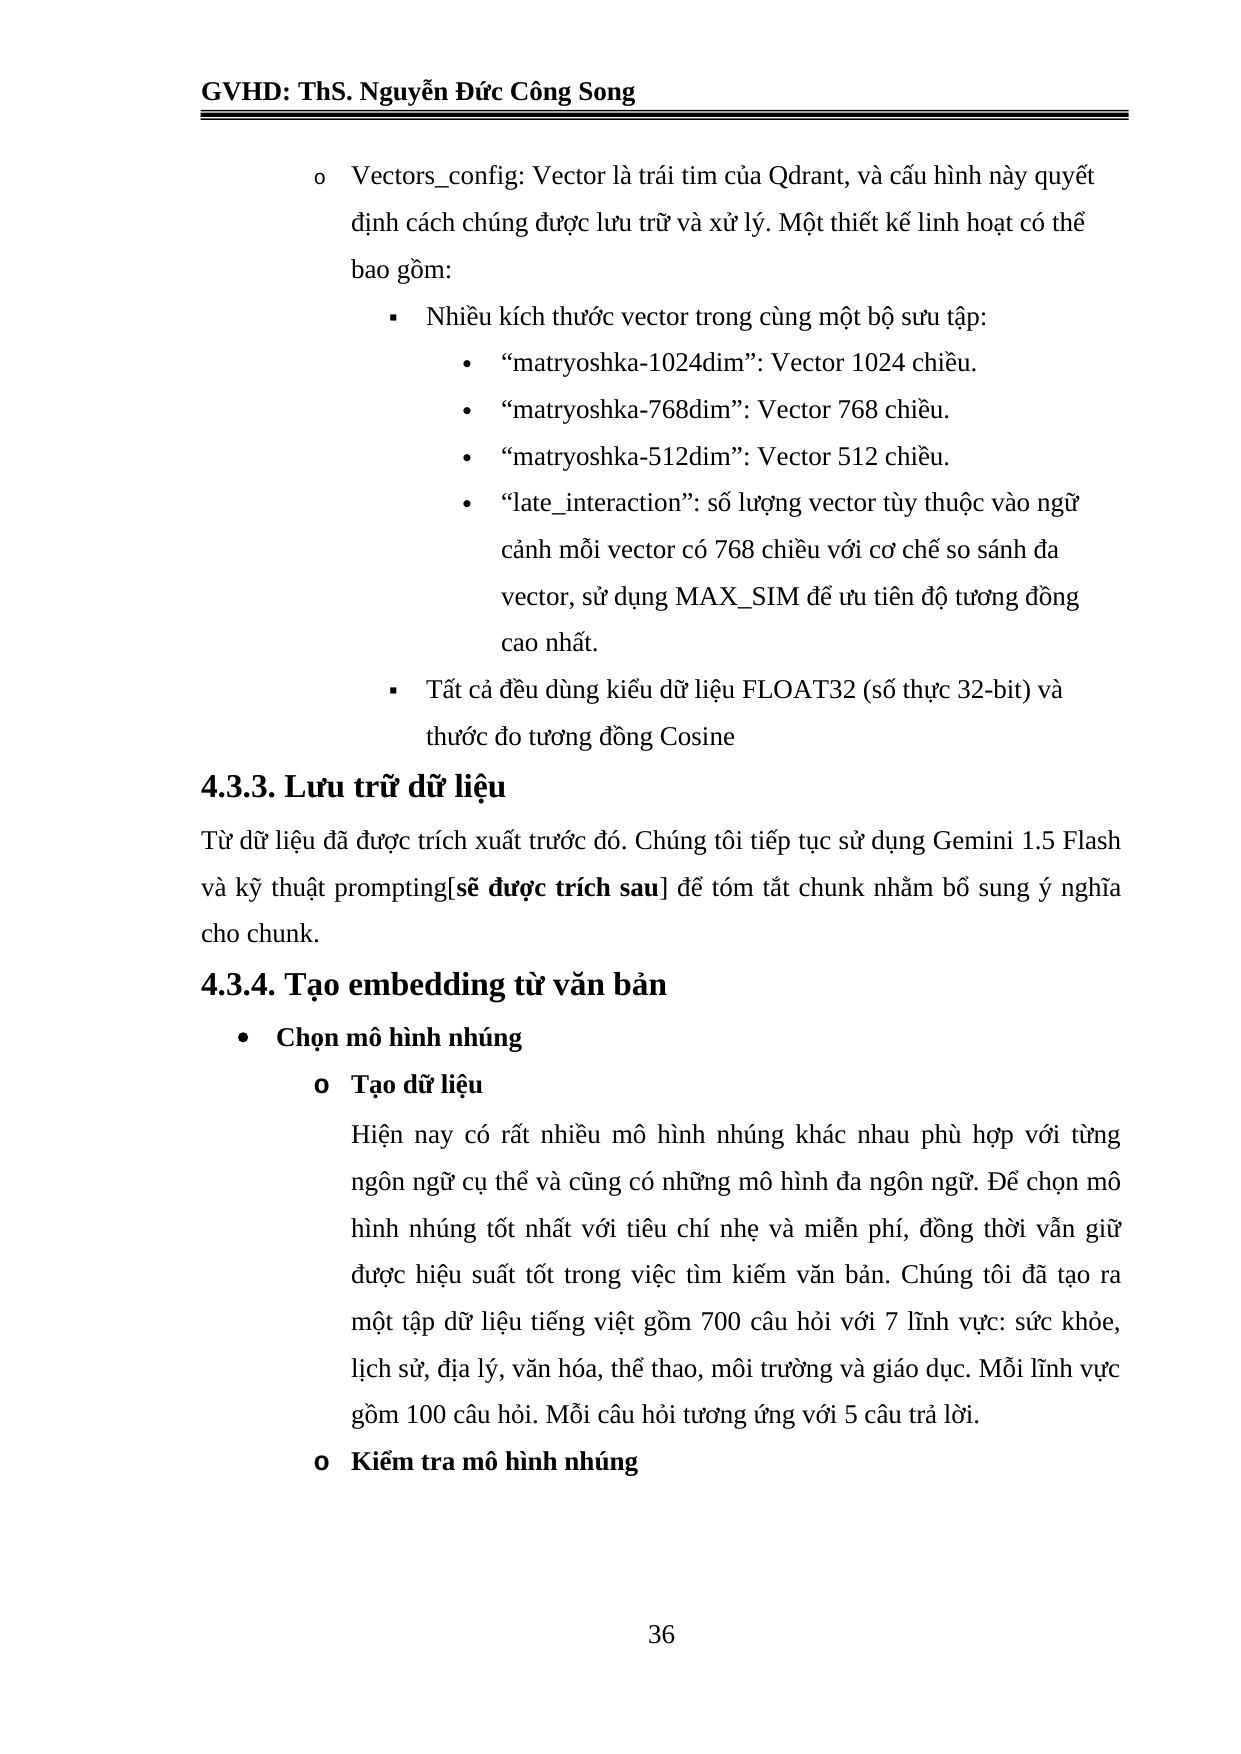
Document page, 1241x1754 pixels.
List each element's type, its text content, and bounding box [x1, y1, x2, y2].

text Từ dữ liệu đã được trích xuất trước đó. Chúng tôi tiếp tục sử dụng Gemini 1.5 Flash và kỹ thuật prompting[sẽ được trích sau] để tóm tắt chunk nhằm bổ sung ý nghĩa cho chunk. [201, 824, 1122, 948]
list Tạo dữ liệu [313, 1068, 1122, 1102]
subtitle Lưu trữ dữ liệu [201, 767, 1122, 805]
list Hiện nay có rất nhiều mô hình nhúng khác nhau phù hợp với từng ngôn ngữ cụ thể và cũng có những mô hình đa ngôn ngữ. Để chọn mô hình nhúng tốt nhất với tiêu chí nhẹ và miễn phí, đồng thời vẫn giữ được hiệu suất tốt trong việc tìm kiếm văn bản. Chúng tôi đã tạo ra một tập dữ liệu tiếng việt gồm 700 câu hỏi với 7 lĩnh vực: sức khỏe, lịch sử, địa lý, văn hóa, thể thao, môi trường và giáo dục. Mỗi lĩnh vực gồm 100 câu hỏi. Mỗi câu hỏi tương ứng với 5 câu trả lời. [351, 1118, 1122, 1430]
list “matryoshka-512dim”: Vector 512 chiều. [463, 440, 1122, 471]
list Vectors_config: Vector là trái tim của Qdrant, và cấu hình này quyết định cách chúng được lưu trữ và xử lý. Một thiết kế linh hoạt có thể bao gồm: [313, 159, 1122, 284]
list Tất cả đều dùng kiểu dữ liệu FLOAT32 (số thực 32-bit) và thước đo tương đồng Cosine [388, 673, 1122, 751]
list “matryoshka-1024dim”: Vector 1024 chiều. [463, 347, 1122, 378]
subtitle Tạo embedding từ văn bản [201, 964, 1122, 1002]
list Kiểm tra mô hình nhúng [313, 1445, 1122, 1479]
list “matryoshka-768dim”: Vector 768 chiều. [463, 393, 1122, 424]
list Chọn mô hình nhúng [238, 1022, 1122, 1053]
list Nhiều kích thước vector trong cùng một bộ sưu tập: [388, 300, 1122, 331]
list “late_interaction”: số lượng vector tùy thuộc vào ngữ cảnh mỗi vector có 768 chiều với cơ chế so sánh đa vector, sử dụng MAX_SIM để ưu tiên độ tương đồng cao nhất. [463, 487, 1122, 658]
